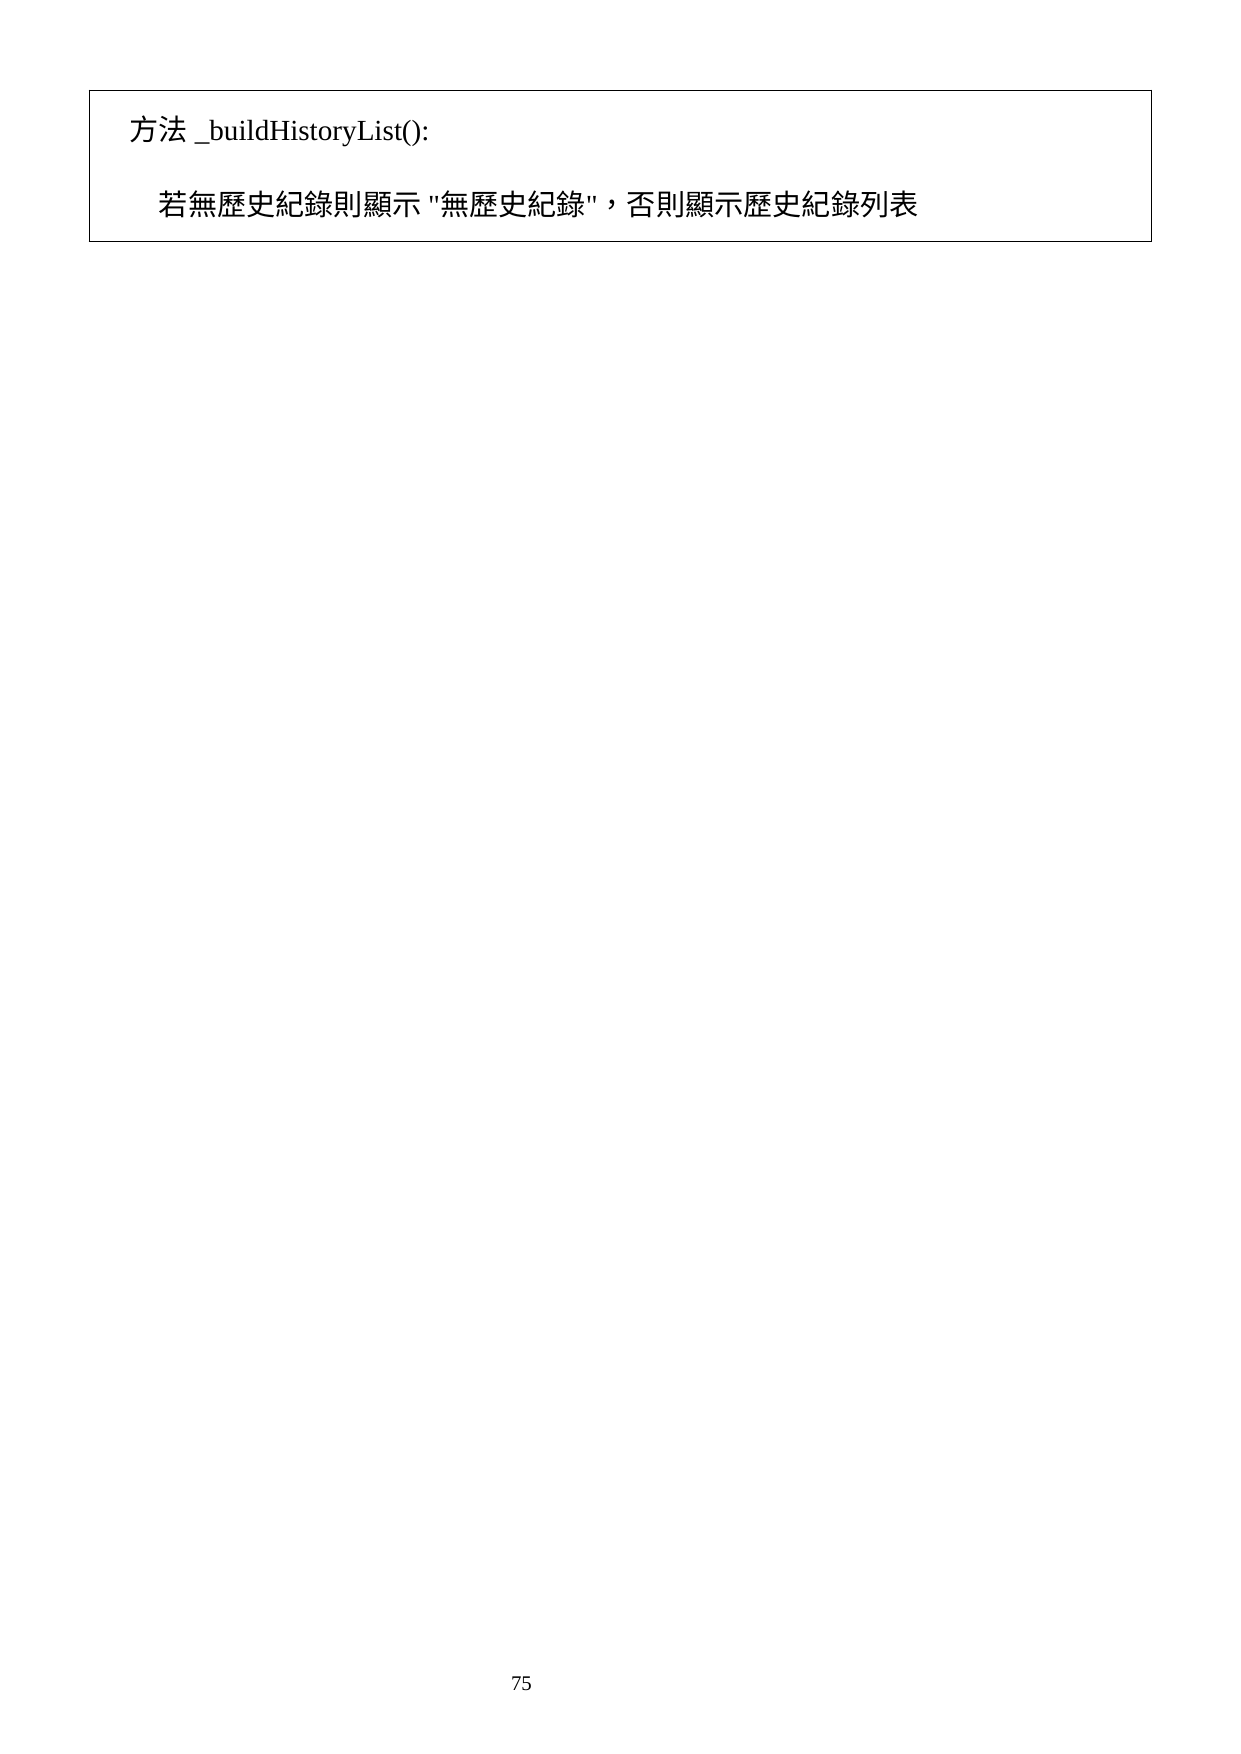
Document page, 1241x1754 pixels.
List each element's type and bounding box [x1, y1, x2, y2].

table_cell [90, 91, 1151, 241]
